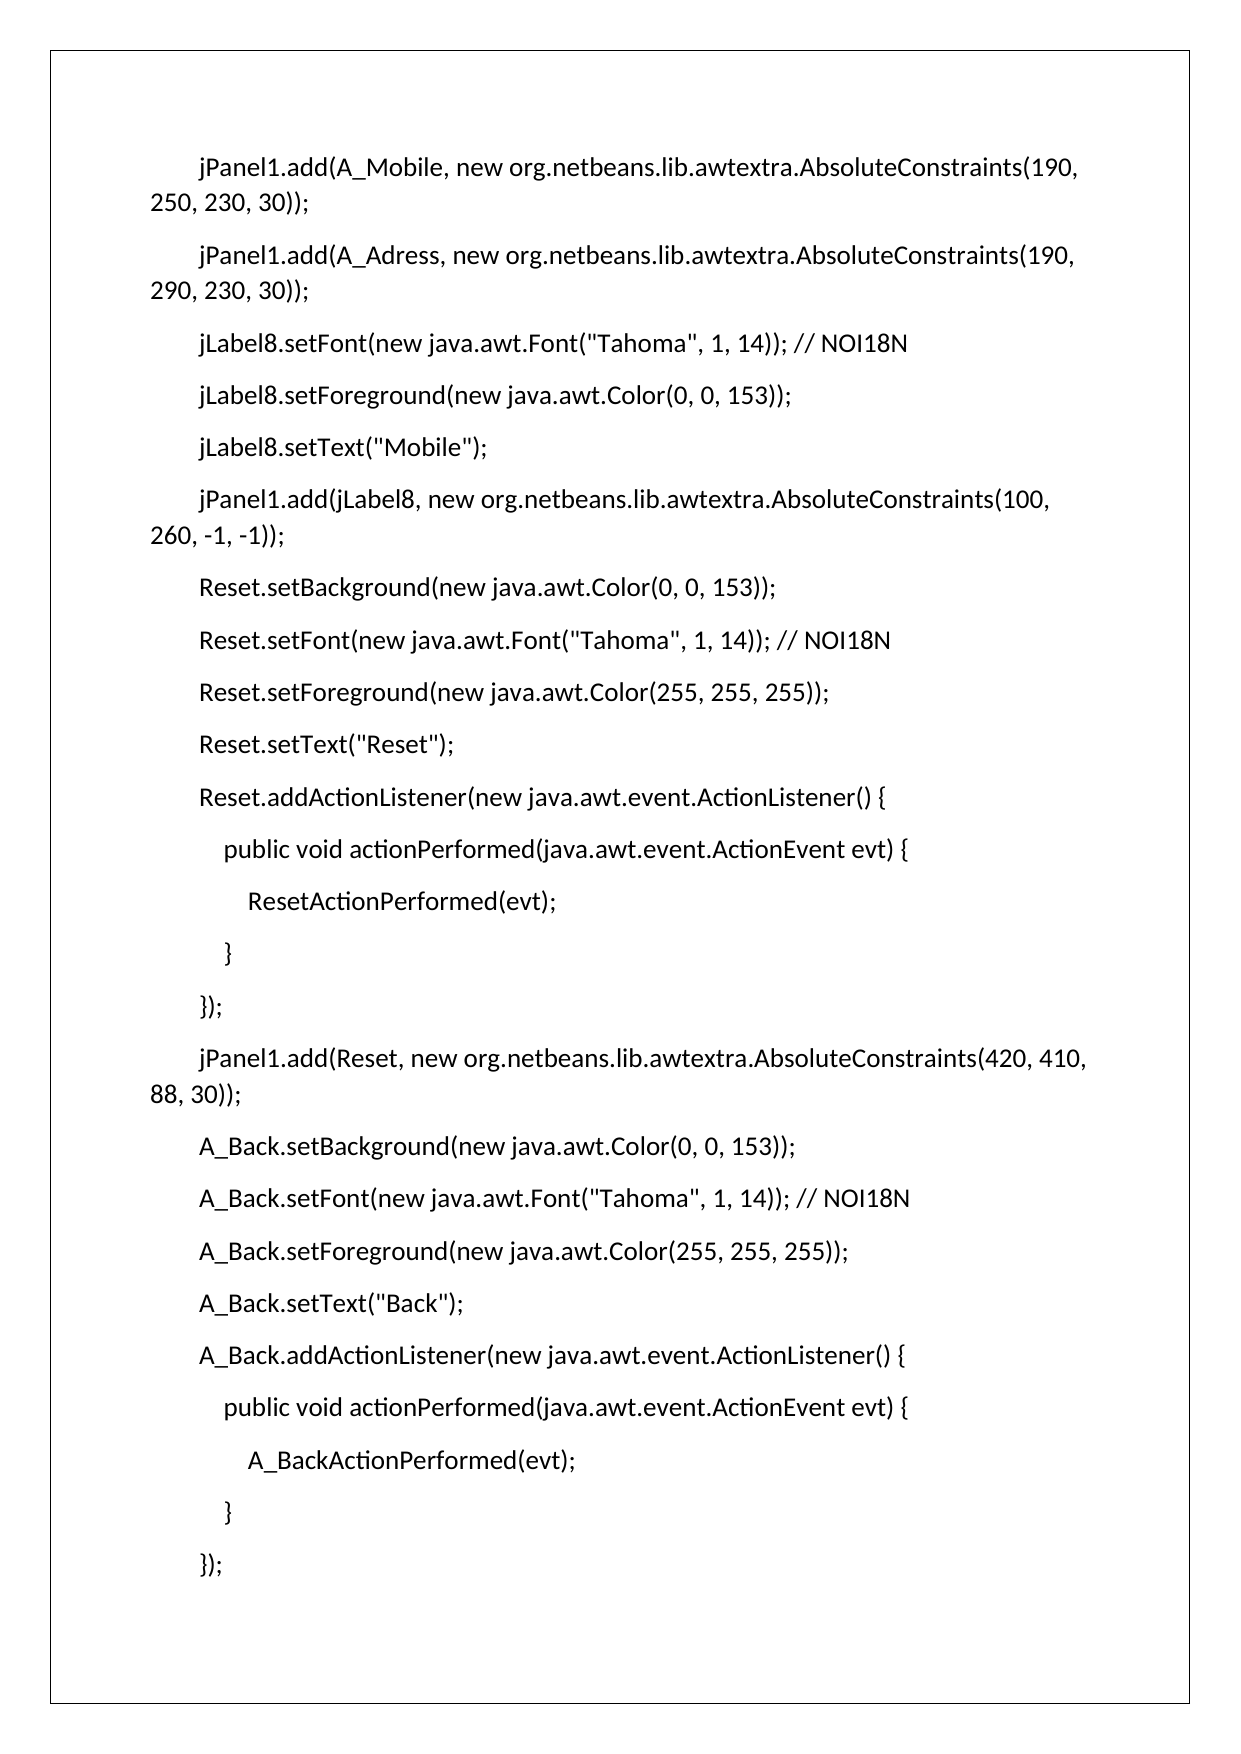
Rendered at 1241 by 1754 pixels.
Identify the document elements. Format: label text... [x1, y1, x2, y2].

text A_Back.setForeground(new java.awt.Color(255, 255, 255)); [150, 1234, 1090, 1267]
text jPanel1.add(Reset, new org.netbeans.lib.awtextra.AbsoluteConstraints(420, 410, 88, 30)); [150, 1041, 1090, 1110]
text A_BackActionPerformed(evt); [150, 1443, 1090, 1476]
text ResetActionPerformed(evt); [150, 884, 1090, 917]
text Reset.setBackground(new java.awt.Color(0, 0, 153)); [150, 571, 1090, 604]
text A_Back.addActionListener(new java.awt.event.ActionListener() { [150, 1338, 1090, 1371]
text A_Back.setText("Back"); [150, 1286, 1090, 1319]
text jPanel1.add(A_Adress, new org.netbeans.lib.awtextra.AbsoluteConstraints(190, 290, 230, 30)); [150, 238, 1090, 307]
text A_Back.setBackground(new java.awt.Color(0, 0, 153)); [150, 1129, 1090, 1162]
text public void actionPerformed(java.awt.event.ActionEvent evt) { [150, 832, 1090, 865]
text Reset.setText("Reset"); [150, 727, 1090, 761]
text } [150, 1495, 1090, 1528]
text jLabel8.setFont(new java.awt.Font("Tahoma", 1, 14)); // NOI18N [150, 326, 1090, 359]
text Reset.addActionListener(new java.awt.event.ActionListener() { [150, 780, 1090, 813]
text jLabel8.setText("Mobile"); [150, 430, 1090, 463]
text Reset.setForeground(new java.awt.Color(255, 255, 255)); [150, 675, 1090, 708]
text }); [150, 989, 1090, 1022]
text }); [150, 1547, 1090, 1581]
text jPanel1.add(jLabel8, new org.netbeans.lib.awtextra.AbsoluteConstraints(100, 260, -1, -1)); [150, 483, 1090, 551]
text jPanel1.add(A_Mobile, new org.netbeans.lib.awtextra.AbsoluteConstraints(190, 250, 230, 30)); [150, 150, 1090, 219]
text A_Back.setFont(new java.awt.Font("Tahoma", 1, 14)); // NOI18N [150, 1181, 1090, 1214]
text Reset.setFont(new java.awt.Font("Tahoma", 1, 14)); // NOI18N [150, 623, 1090, 656]
text public void actionPerformed(java.awt.event.ActionEvent evt) { [150, 1391, 1090, 1424]
text jLabel8.setForeground(new java.awt.Color(0, 0, 153)); [150, 378, 1090, 411]
text } [150, 937, 1090, 970]
